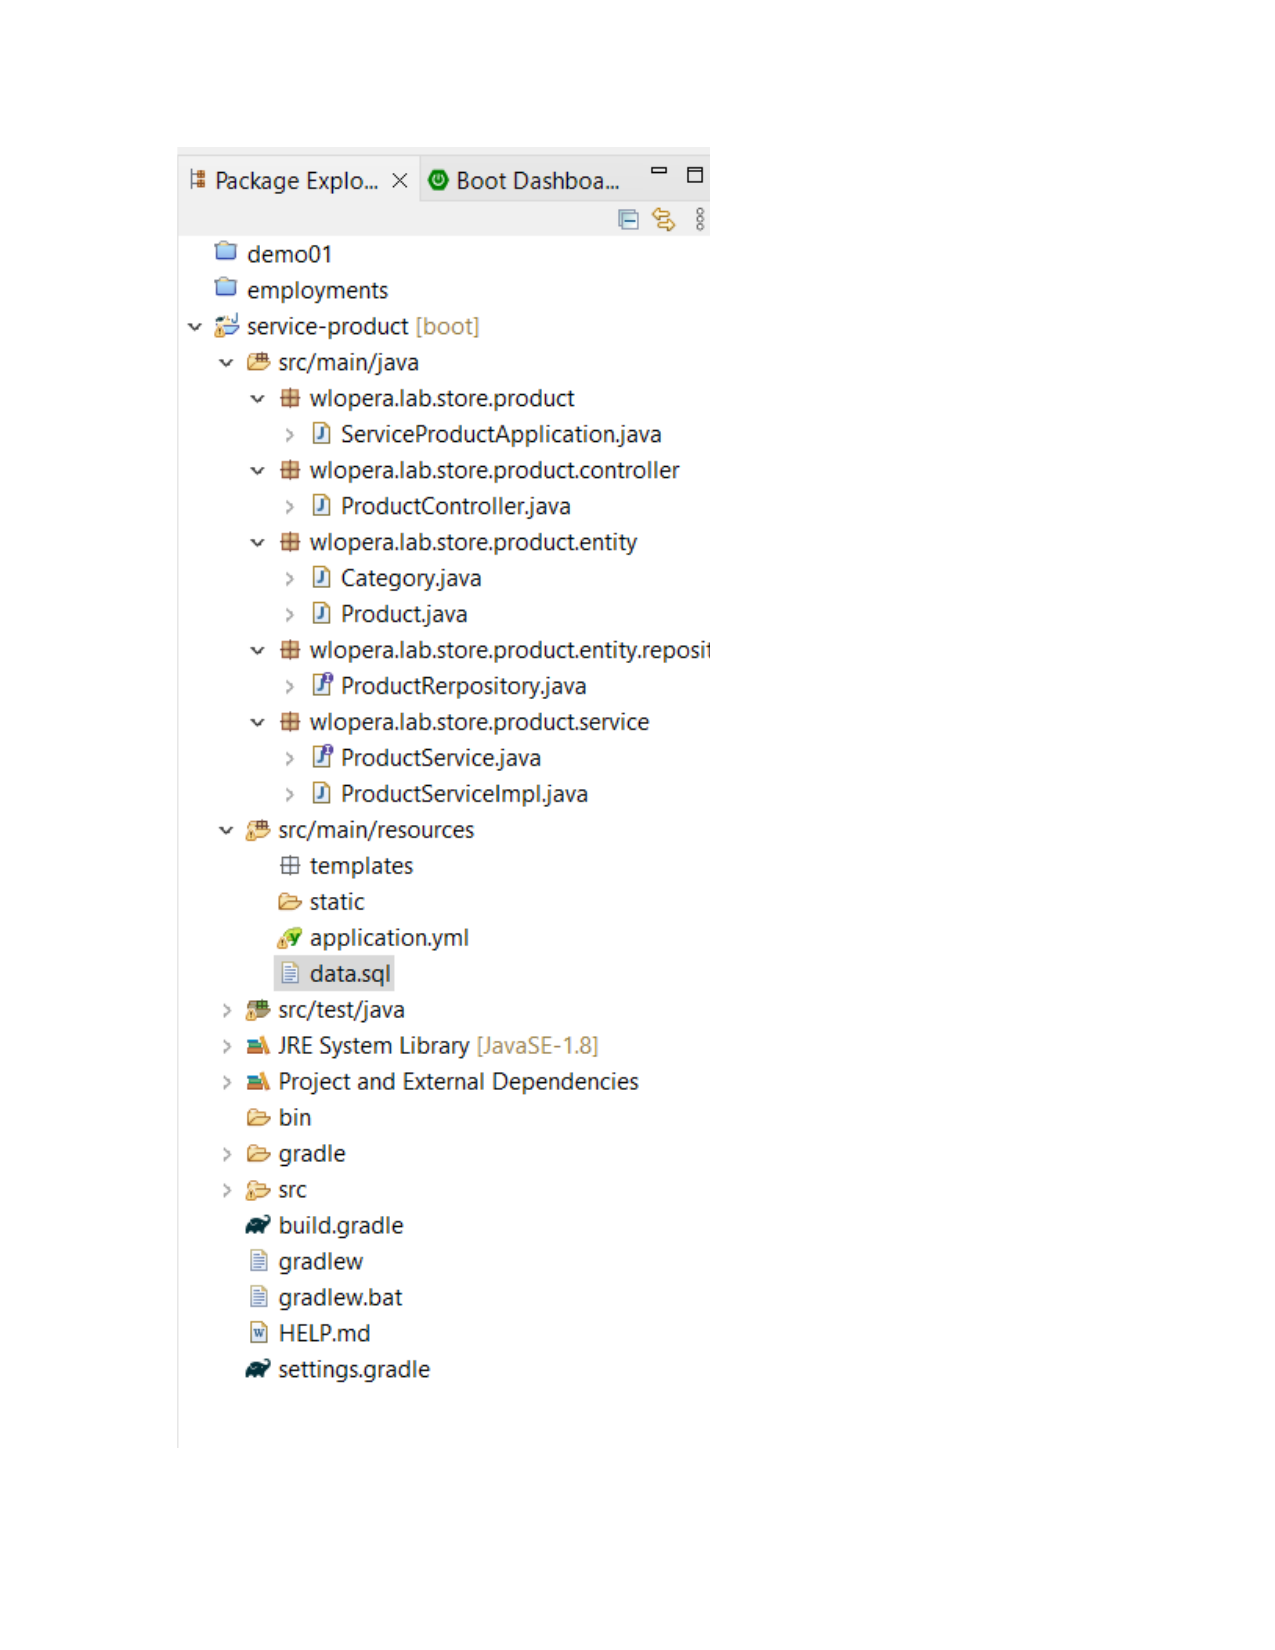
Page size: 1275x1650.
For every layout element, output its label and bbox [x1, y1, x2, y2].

picture [177, 147, 710, 1448]
